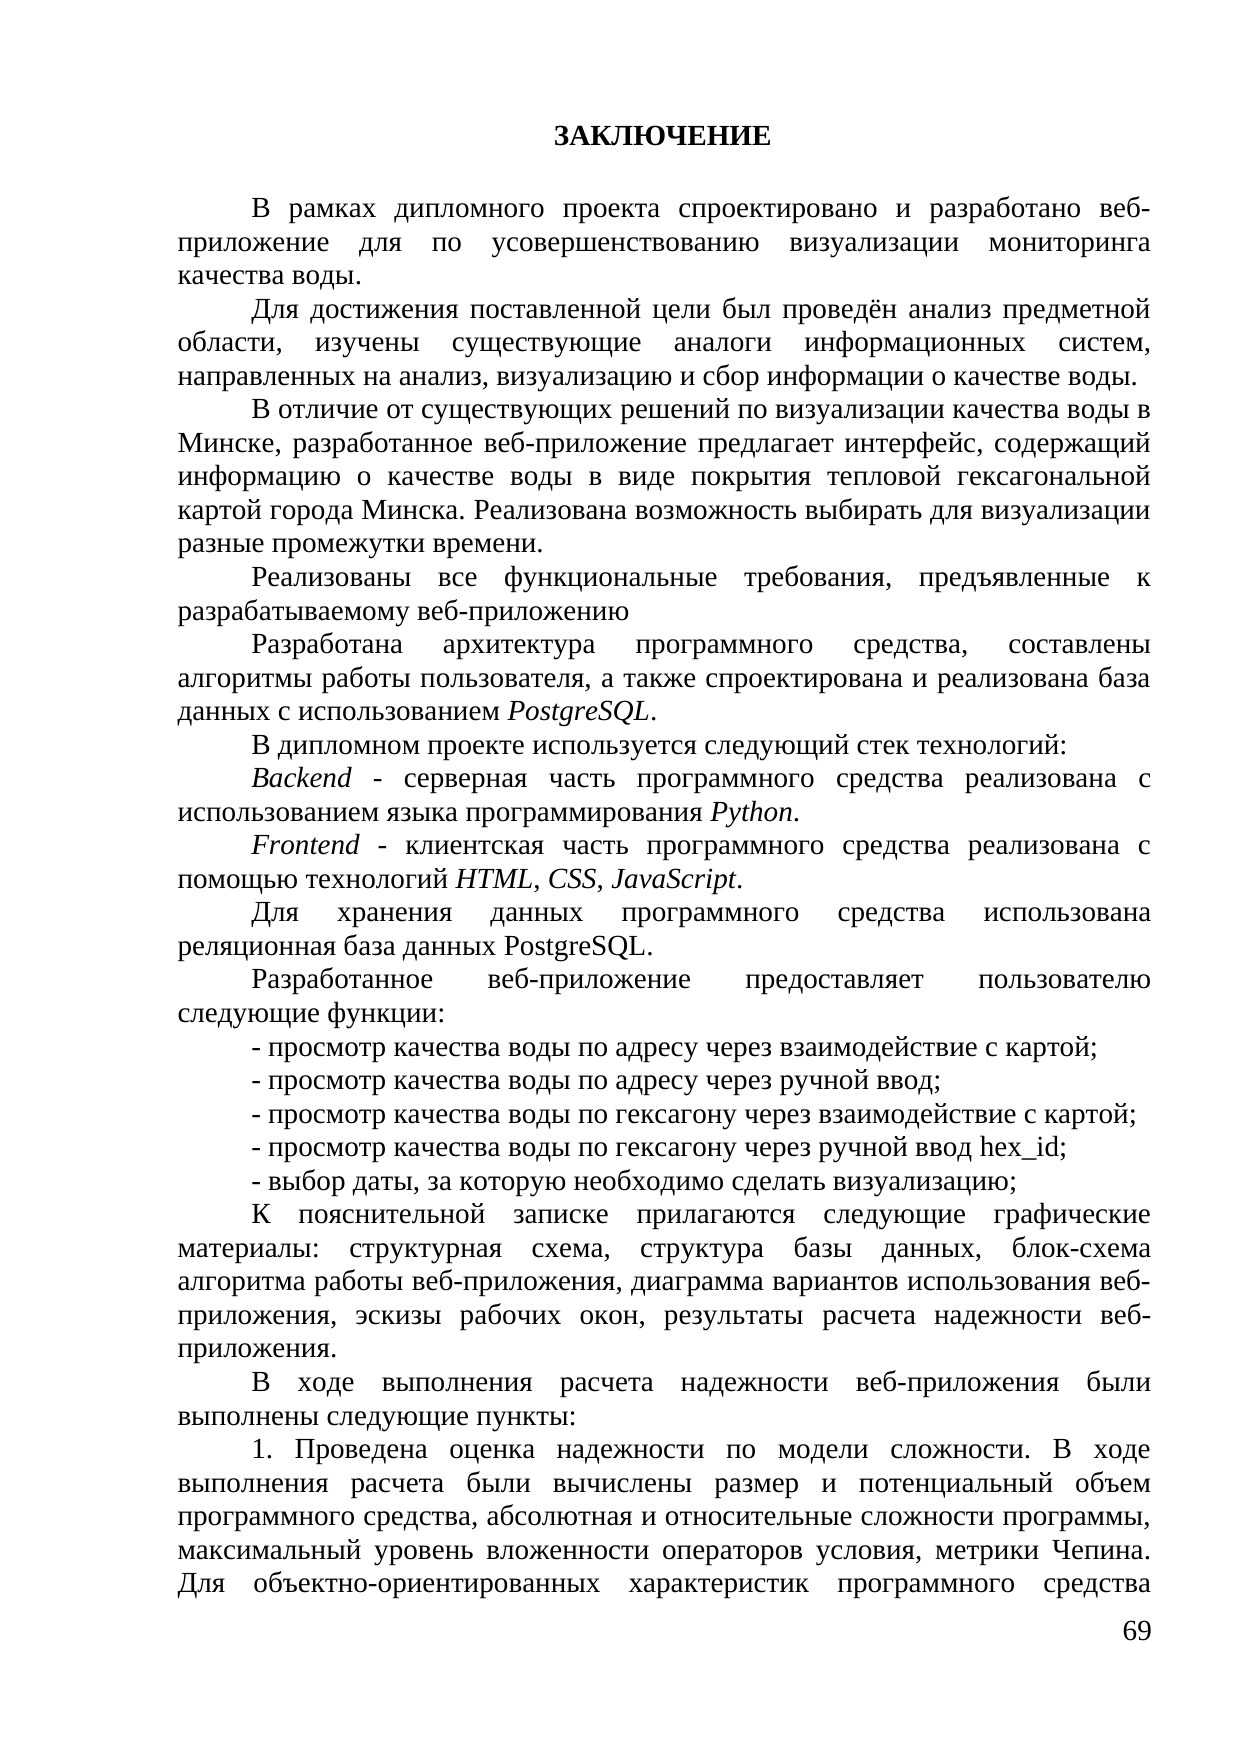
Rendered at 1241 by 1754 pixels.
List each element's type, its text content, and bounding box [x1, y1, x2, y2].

text - просмотр качества воды по гексагону через ручной ввод hex_id; [177, 1129, 1152, 1163]
text В рамках дипломного проекта спроектировано и разработано веб-приложение для по усовершенствованию визуализации мониторинга качества воды. [177, 190, 1152, 291]
text - просмотр качества воды по гексагону через взаимодействие с картой; [177, 1096, 1152, 1129]
text Разработанное веб-приложение предоставляет пользователю следующие функции: [177, 962, 1152, 1029]
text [177, 1431, 1152, 1599]
text - просмотр качества воды по адресу через взаимодействие с картой; [177, 1029, 1152, 1062]
text - просмотр качества воды по адресу через ручной ввод; [177, 1062, 1152, 1096]
subtitle ЗАКЛЮЧЕНИЕ [177, 118, 1152, 152]
text Разработана архитектура программного средства, составлены алгоритмы работы пользователя, а также спроектирована и реализована база данных с использованием PostgreSQL. [177, 626, 1152, 727]
text В ходе выполнения расчета надежности веб-приложения были выполнены следующие пункты: [177, 1364, 1152, 1431]
text - выбор даты, за которую необходимо сделать визуализацию; [177, 1163, 1152, 1196]
text Для достижения поставленной цели был проведён анализ предметной области, изучены существующие аналоги информационных систем, направленных на анализ, визуализацию и сбор информации о качестве воды. [177, 291, 1152, 391]
text Backend - серверная часть программного средства реализована с использованием языка программирования Python. [177, 760, 1152, 827]
text Frontend - клиентская часть программного средства реализована с помощью технологий HTML, CSS, JavaScript. [177, 827, 1152, 894]
text В отличие от существующих решений по визуализации качества воды в Минске, разработанное веб-приложение предлагает интерфейс, содержащий информацию о качестве воды в виде покрытия тепловой гексагональной картой города Минска. Реализована возможность выбирать для визуализации разные промежутки времени. [177, 391, 1152, 559]
text К пояснительной записке прилагаются следующие графические материалы: структурная схема, структура базы данных, блок-схема алгоритма работы веб-приложения, диаграмма вариантов использования веб-приложения, эскизы рабочих окон, результаты расчета надежности веб-приложения. [177, 1196, 1152, 1364]
text Реализованы все функциональные требования, предъявленные к разрабатываемому веб-приложению [177, 559, 1152, 626]
text Для хранения данных программного средства использована реляционная база данных PostgreSQL. [177, 894, 1152, 962]
text В дипломном проекте используется следующий стек технологий: [177, 727, 1152, 760]
